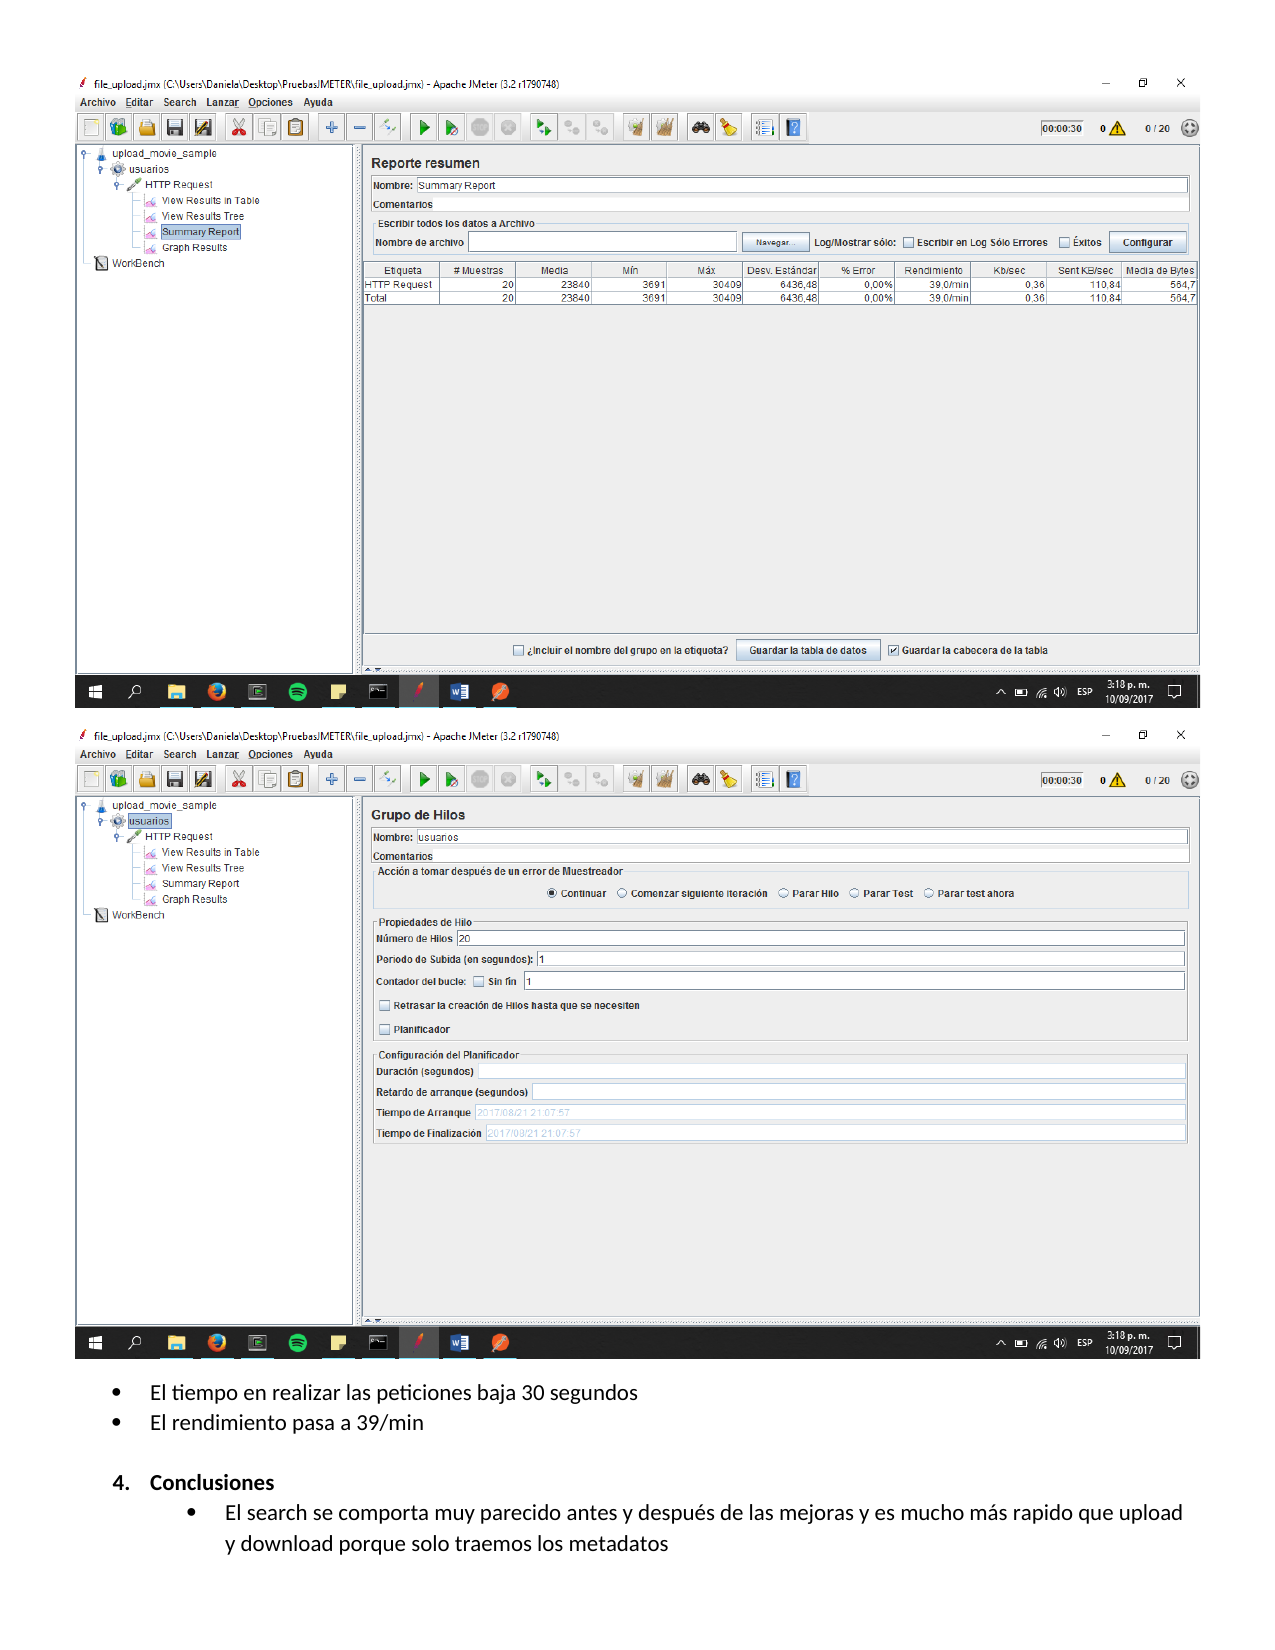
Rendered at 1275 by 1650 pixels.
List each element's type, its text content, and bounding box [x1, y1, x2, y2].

list El tiempo en realizar las peticiones baja 30 segundos [112, 1378, 1200, 1406]
list Conclusiones [112, 1468, 1200, 1496]
picture [75, 75, 1200, 708]
picture [75, 726, 1200, 1359]
list El rendimiento pasa a 39/min [112, 1408, 1200, 1436]
list El search se comporta muy parecido antes y después de las mejoras y es mucho más rapido que upload y download porque solo traemos los metadatos [187, 1498, 1200, 1557]
